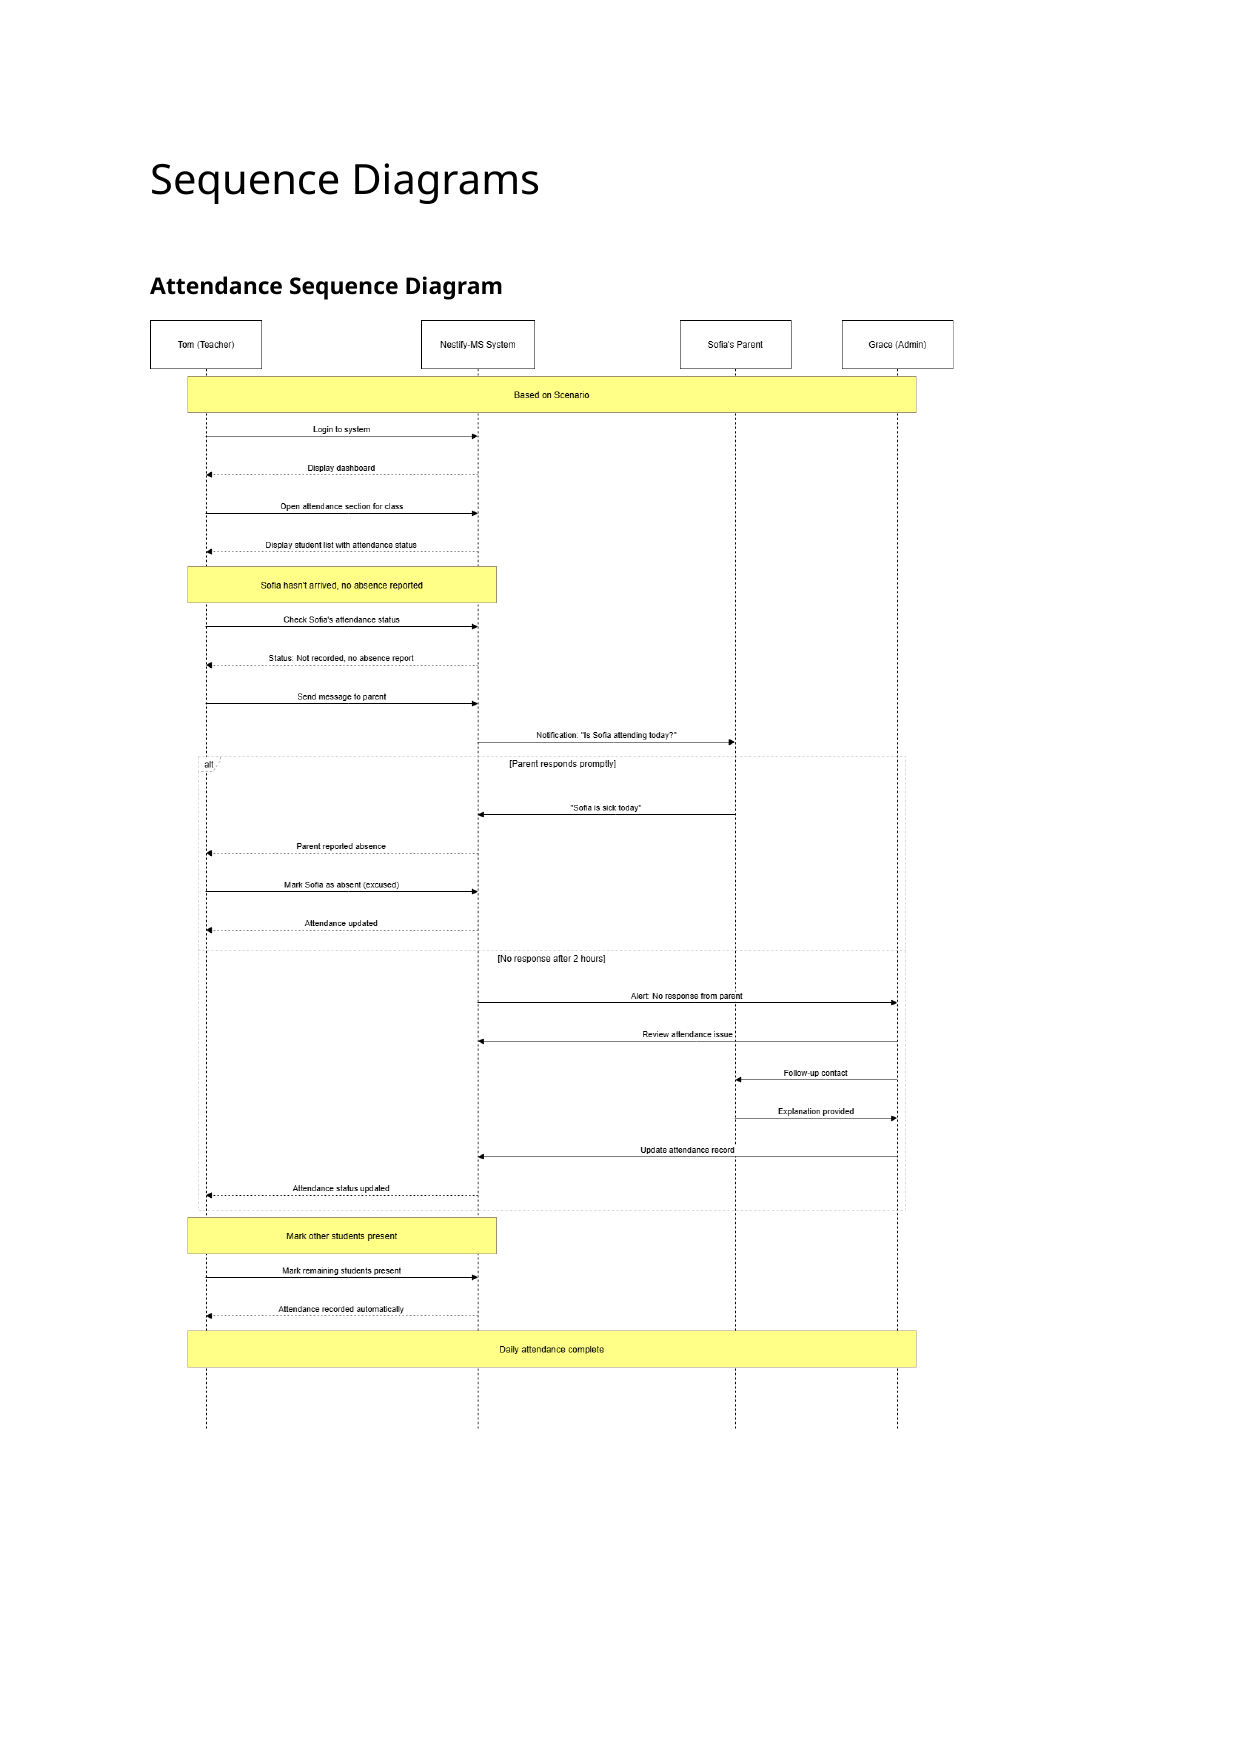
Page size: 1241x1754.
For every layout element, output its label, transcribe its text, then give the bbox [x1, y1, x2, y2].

picture [150, 320, 954, 1430]
text Attendance Sequence Diagram [150, 270, 1090, 301]
subtitle Sequence Diagrams [150, 150, 1090, 207]
